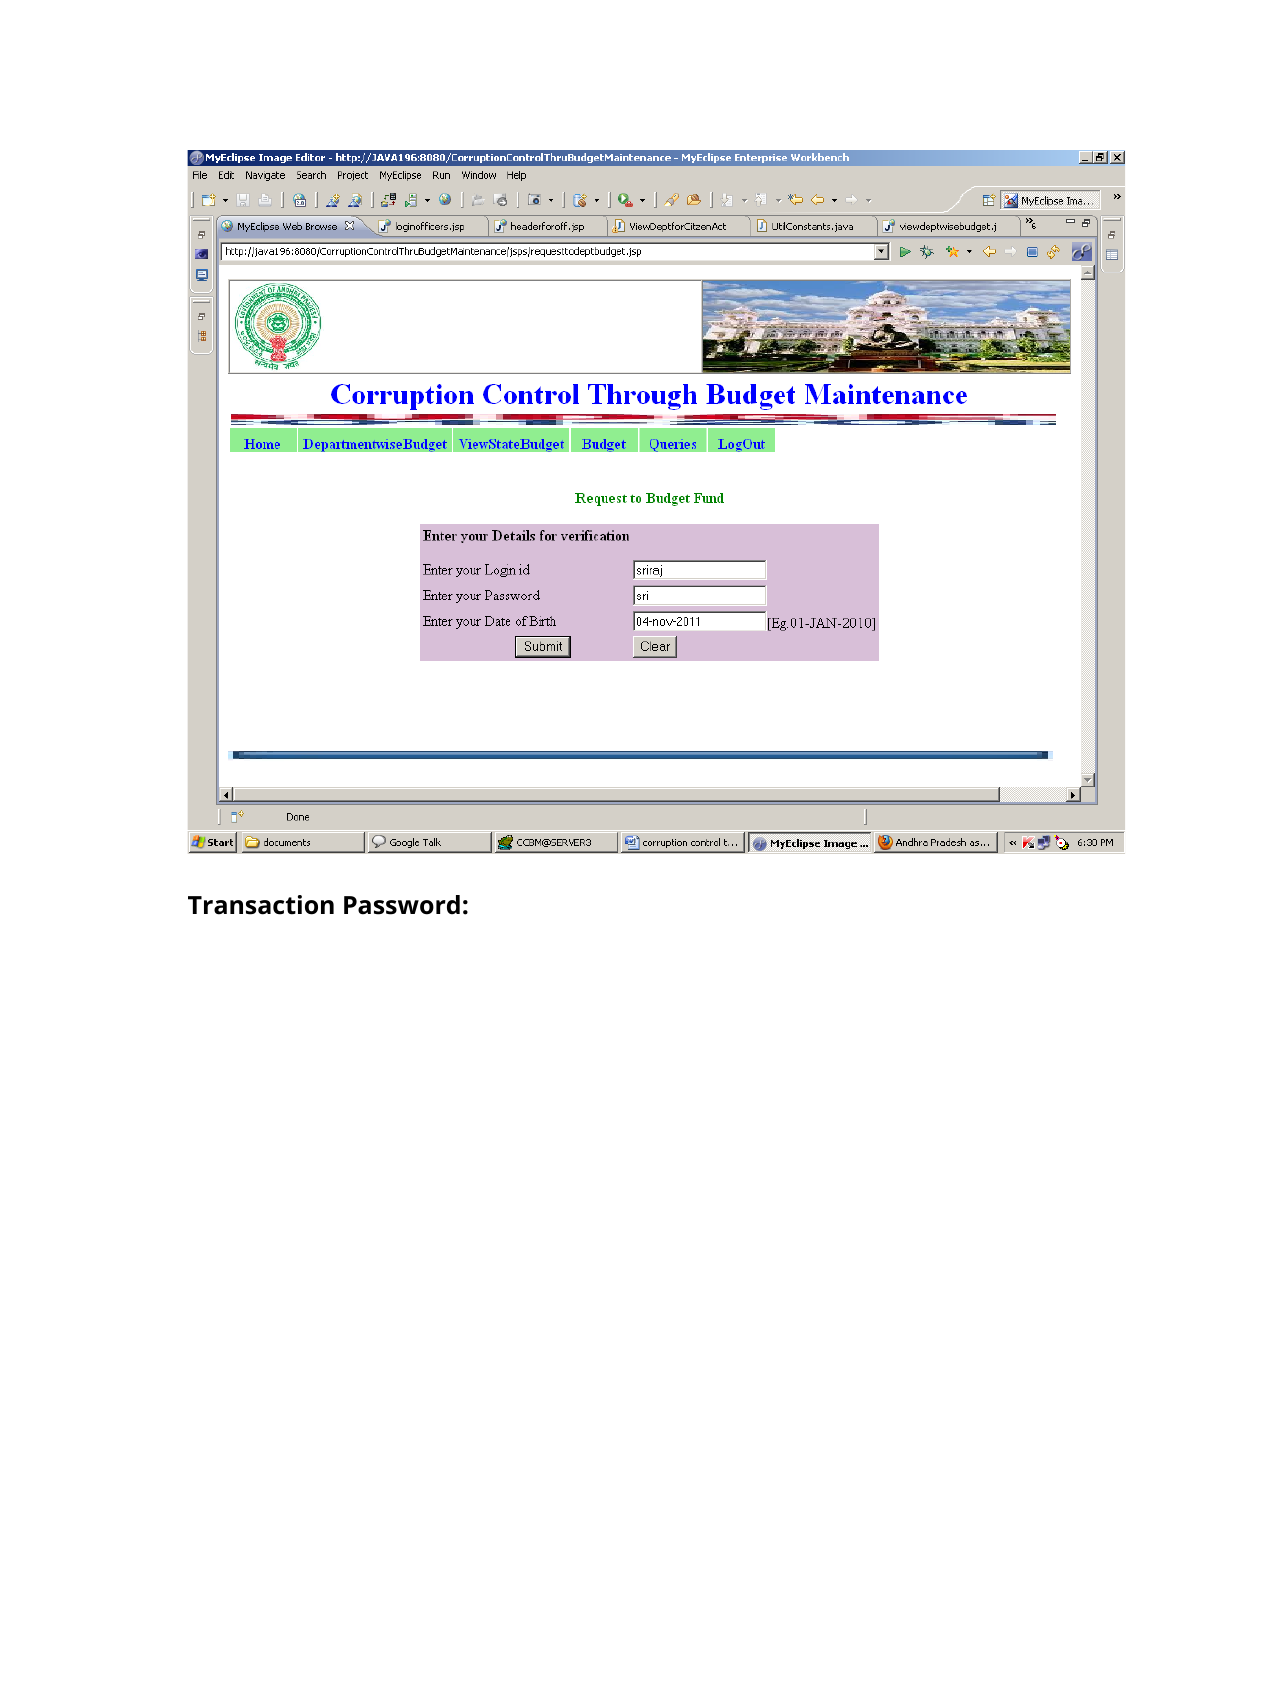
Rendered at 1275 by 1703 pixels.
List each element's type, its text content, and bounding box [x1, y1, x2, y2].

text Transaction Password: [187, 888, 1125, 922]
picture [187, 150, 1125, 854]
